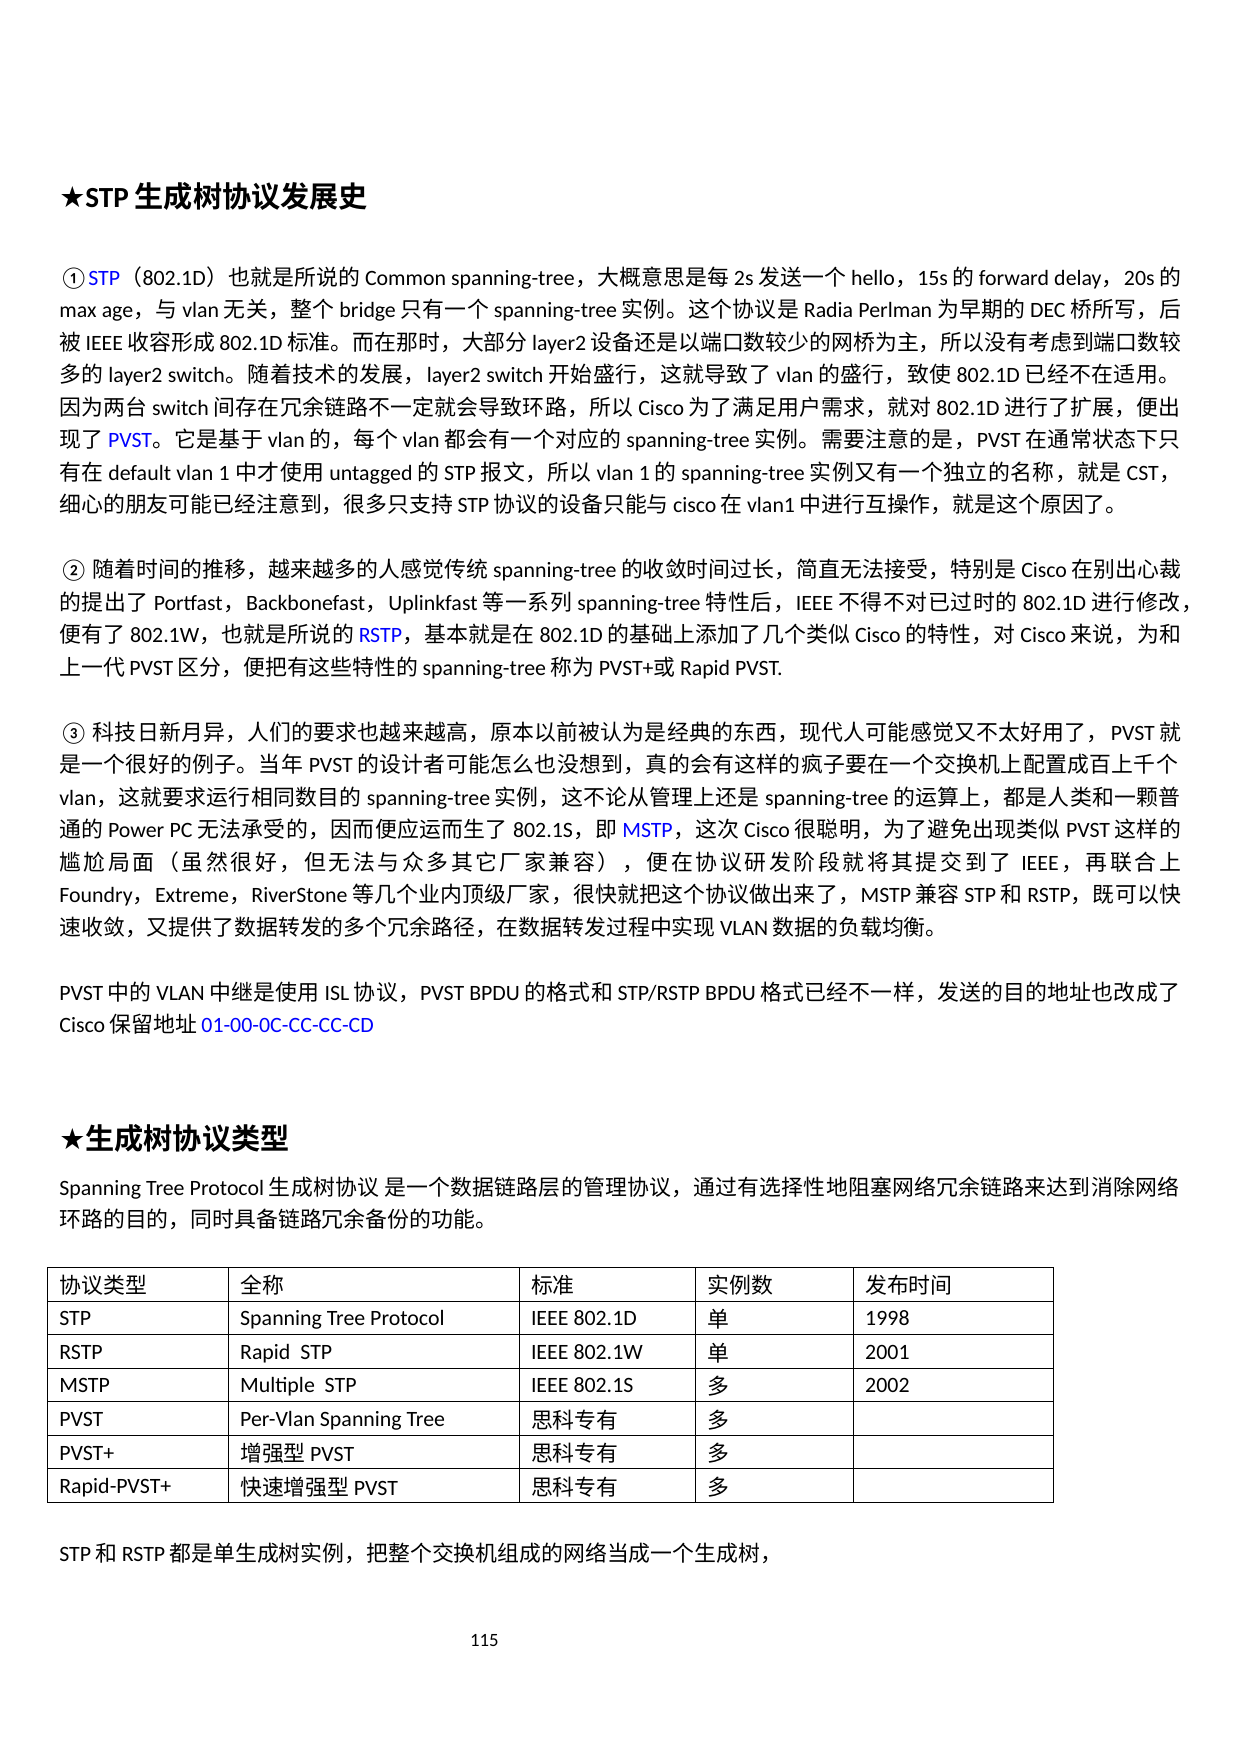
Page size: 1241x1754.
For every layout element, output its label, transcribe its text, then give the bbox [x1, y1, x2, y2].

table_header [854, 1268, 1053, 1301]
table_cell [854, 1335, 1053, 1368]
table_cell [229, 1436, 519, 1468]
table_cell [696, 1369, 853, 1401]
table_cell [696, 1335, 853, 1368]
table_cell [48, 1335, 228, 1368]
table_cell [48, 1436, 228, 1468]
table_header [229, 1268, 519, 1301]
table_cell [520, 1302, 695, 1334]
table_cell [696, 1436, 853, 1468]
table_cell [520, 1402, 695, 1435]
text STP和RSTP都是单生成树实例，把整个交换机组成的网络当成一个生成树， [59, 1535, 1181, 1568]
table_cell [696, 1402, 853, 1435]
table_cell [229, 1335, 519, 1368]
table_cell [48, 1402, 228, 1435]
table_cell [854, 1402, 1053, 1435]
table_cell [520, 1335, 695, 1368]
text ②随着时间的推移，越来越多的人感觉传统spanning-tree的收敛时间过长，简直无法接受，特别是Cisco在别出心裁的提出了Portfast，Backbonefast，Uplinkfast等一系列spanning-tree特性后，IEEE不得不对已过时的802.1D进行修改，便有了802.1W，也就是所说的RSTP，基本就是在802.1D的基础上添加了几个类似Cisco的特性，对Cisco来说，为和上一代PVST区分，便把有这些特性的spanning-tree称为PVST+或Rapid PVST. [59, 552, 1181, 682]
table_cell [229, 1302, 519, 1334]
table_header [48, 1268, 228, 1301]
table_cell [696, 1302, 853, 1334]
text ★生成树协议类型 [59, 1104, 1181, 1169]
text ★STP生成树协议发展史 [59, 162, 1181, 227]
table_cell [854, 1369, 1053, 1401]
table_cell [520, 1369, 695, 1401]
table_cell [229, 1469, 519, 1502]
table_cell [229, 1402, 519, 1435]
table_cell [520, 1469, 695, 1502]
text PVST中的VLAN中继是使用ISL协议，PVST BPDU的格式和STP/RSTP BPDU格式已经不一样，发送的目的地址也改成了Cisco保留地址01-00-0C-CC-CC-CD [59, 974, 1181, 1039]
text ①STP（802.1D）也就是所说的Common spanning-tree，大概意思是每2s发送一个hello，15s的forward delay，20s的max age，与vlan无关，整个bridge只有一个spanning-tree实例。这个协议是Radia Perlman为早期的DEC桥所写，后被IEEE收容形成802.1D标准。而在那时，大部分layer2设备还是以端口数较少的网桥为主，所以没有考虑到端口数较多的layer2 switch。随着技术的发展，layer2 switch开始盛行，这就导致了vlan的盛行，致使802.1D已经不在适用。因为两台switch间存在冗余链路不一定就会导致环路，所以Cisco为了满足用户需求，就对802.1D进行了扩展，便出现了PVST。它是基于vlan的，每个vlan都会有一个对应的spanning-tree实例。需要注意的是，PVST在通常状态下只有在default vlan 1 中才使用untagged的STP报文，所以vlan 1的spanning-tree实例又有一个独立的名称，就是CST，细心的朋友可能已经注意到，很多只支持STP协议的设备只能与cisco在vlan1中进行互操作，就是这个原因了。 [59, 259, 1181, 519]
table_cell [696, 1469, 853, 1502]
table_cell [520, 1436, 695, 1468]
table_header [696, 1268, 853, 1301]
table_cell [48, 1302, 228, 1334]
text ③科技日新月异，人们的要求也越来越高，原本以前被认为是经典的东西，现代人可能感觉又不太好用了，PVST就是一个很好的例子。当年PVST的设计者可能怎么也没想到，真的会有这样的疯子要在一个交换机上配置成百上千个vlan，这就要求运行相同数目的spanning-tree实例，这不论从管理上还是spanning-tree的运算上，都是人类和一颗普通的Power PC无法承受的，因而便应运而生了802.1S，即MSTP，这次Cisco很聪明，为了避免出现类似PVST这样的尴尬局面（虽然很好，但无法与众多其它厂家兼容），便在协议研发阶段就将其提交到了IEEE，再联合上Foundry，Extreme，RiverStone等几个业内顶级厂家，很快就把这个协议做出来了，MSTP兼容STP和RSTP，既可以快速收敛，又提供了数据转发的多个冗余路径，在数据转发过程中实现VLAN数据的负载均衡。 [59, 714, 1181, 942]
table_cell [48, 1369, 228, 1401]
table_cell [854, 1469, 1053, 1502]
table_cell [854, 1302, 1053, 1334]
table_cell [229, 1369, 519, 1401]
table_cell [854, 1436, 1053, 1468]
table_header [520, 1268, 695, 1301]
text Spanning Tree Protocol生成树协议 是一个数据链路层的管理协议，通过有选择性地阻塞网络冗余链路来达到消除网络环路的目的，同时具备链路冗余备份的功能。 [59, 1169, 1181, 1234]
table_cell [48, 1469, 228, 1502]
